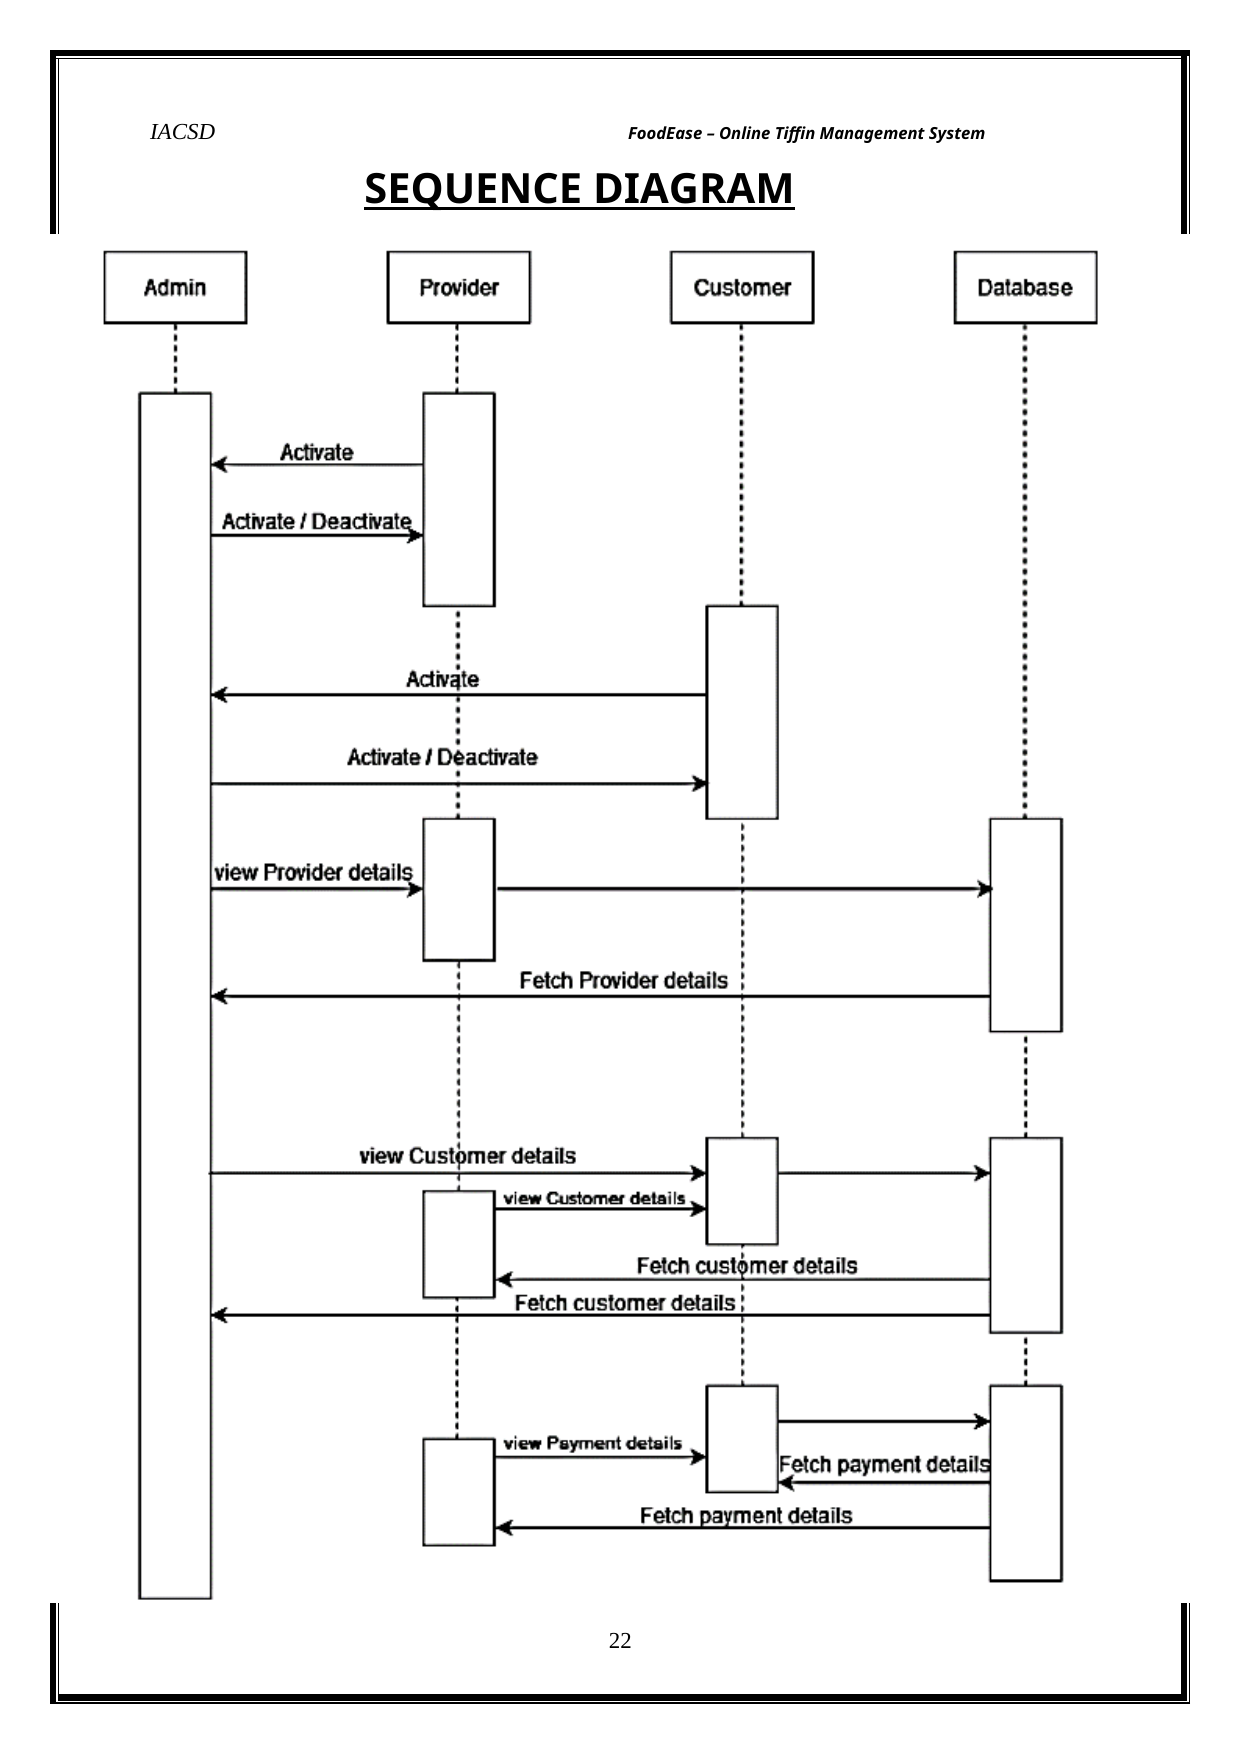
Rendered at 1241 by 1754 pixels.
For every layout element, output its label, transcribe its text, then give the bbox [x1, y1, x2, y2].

picture [18, 234, 1241, 1603]
text SEQUENCE DIAGRAM [364, 159, 884, 216]
